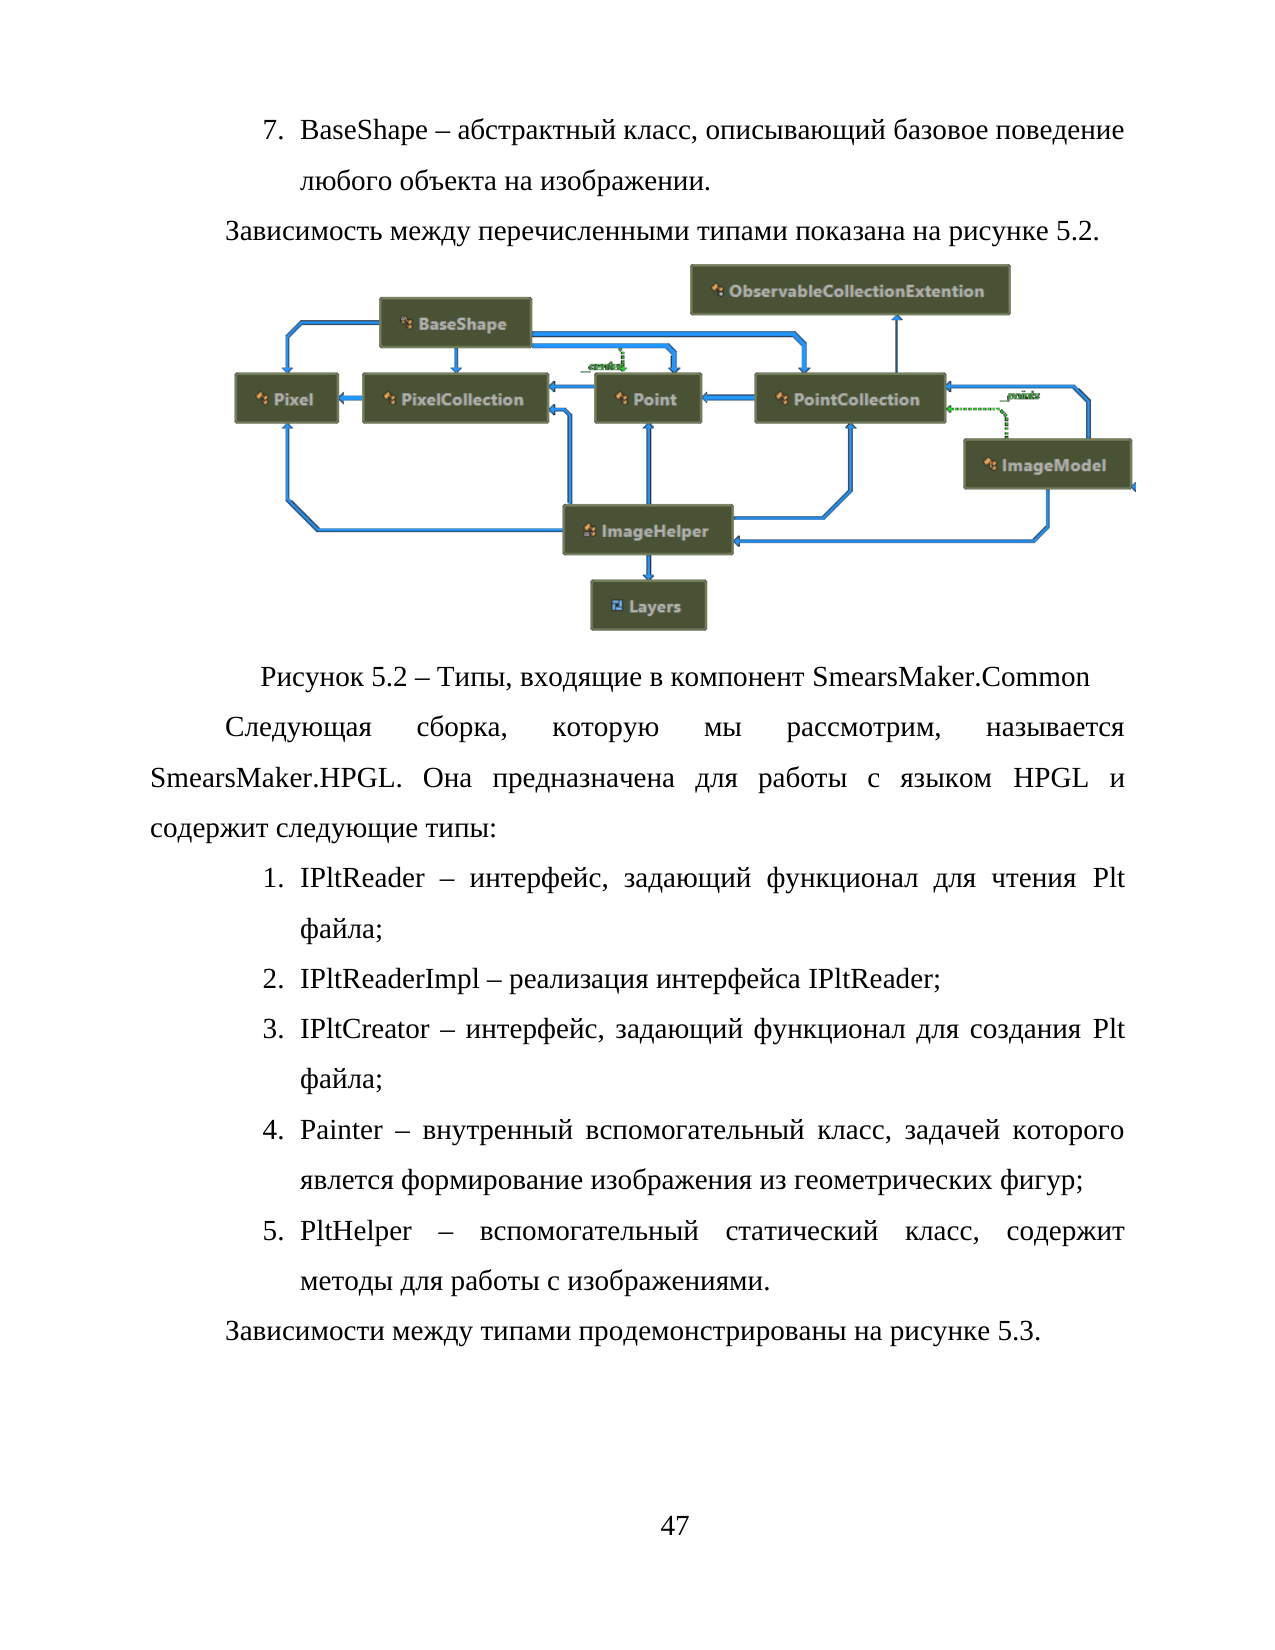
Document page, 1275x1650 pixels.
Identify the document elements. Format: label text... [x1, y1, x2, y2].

list IPltReader – интерфейс, задающий функционал для чтения Plt файла; [262, 860, 1125, 944]
list IPltReaderImpl – реализация интерфейса IPltReader; [262, 961, 1125, 994]
text Рисунок 5.2 – Типы, входящие в компонент SmearsMaker.Common [150, 659, 1125, 693]
list BaseShape – абстрактный класс, описывающий базовое поведение любого объекта на изображении. [262, 112, 1125, 196]
list Painter – внутренный вспомогательный класс, задачей которого явлется формирование изображения из геометрических фигур; [262, 1112, 1125, 1196]
picture [225, 263, 1136, 643]
list PltHelper – вспомогательный статический класс, содержит методы для работы с изображениями. [262, 1213, 1125, 1296]
text Зависимость между перечисленными типами показана на рисунке 5.2. [150, 213, 1125, 247]
list IPltCreator – интерфейс, задающий функционал для создания Plt файла; [262, 1011, 1125, 1095]
text Зависимости между типами продемонстрированы на рисунке 5.3. [150, 1313, 1125, 1347]
text Следующая сборка, которую мы рассмотрим, называется SmearsMaker.HPGL. Она предназначена для работы с языком HPGL и содержит следующие типы: [150, 709, 1125, 844]
